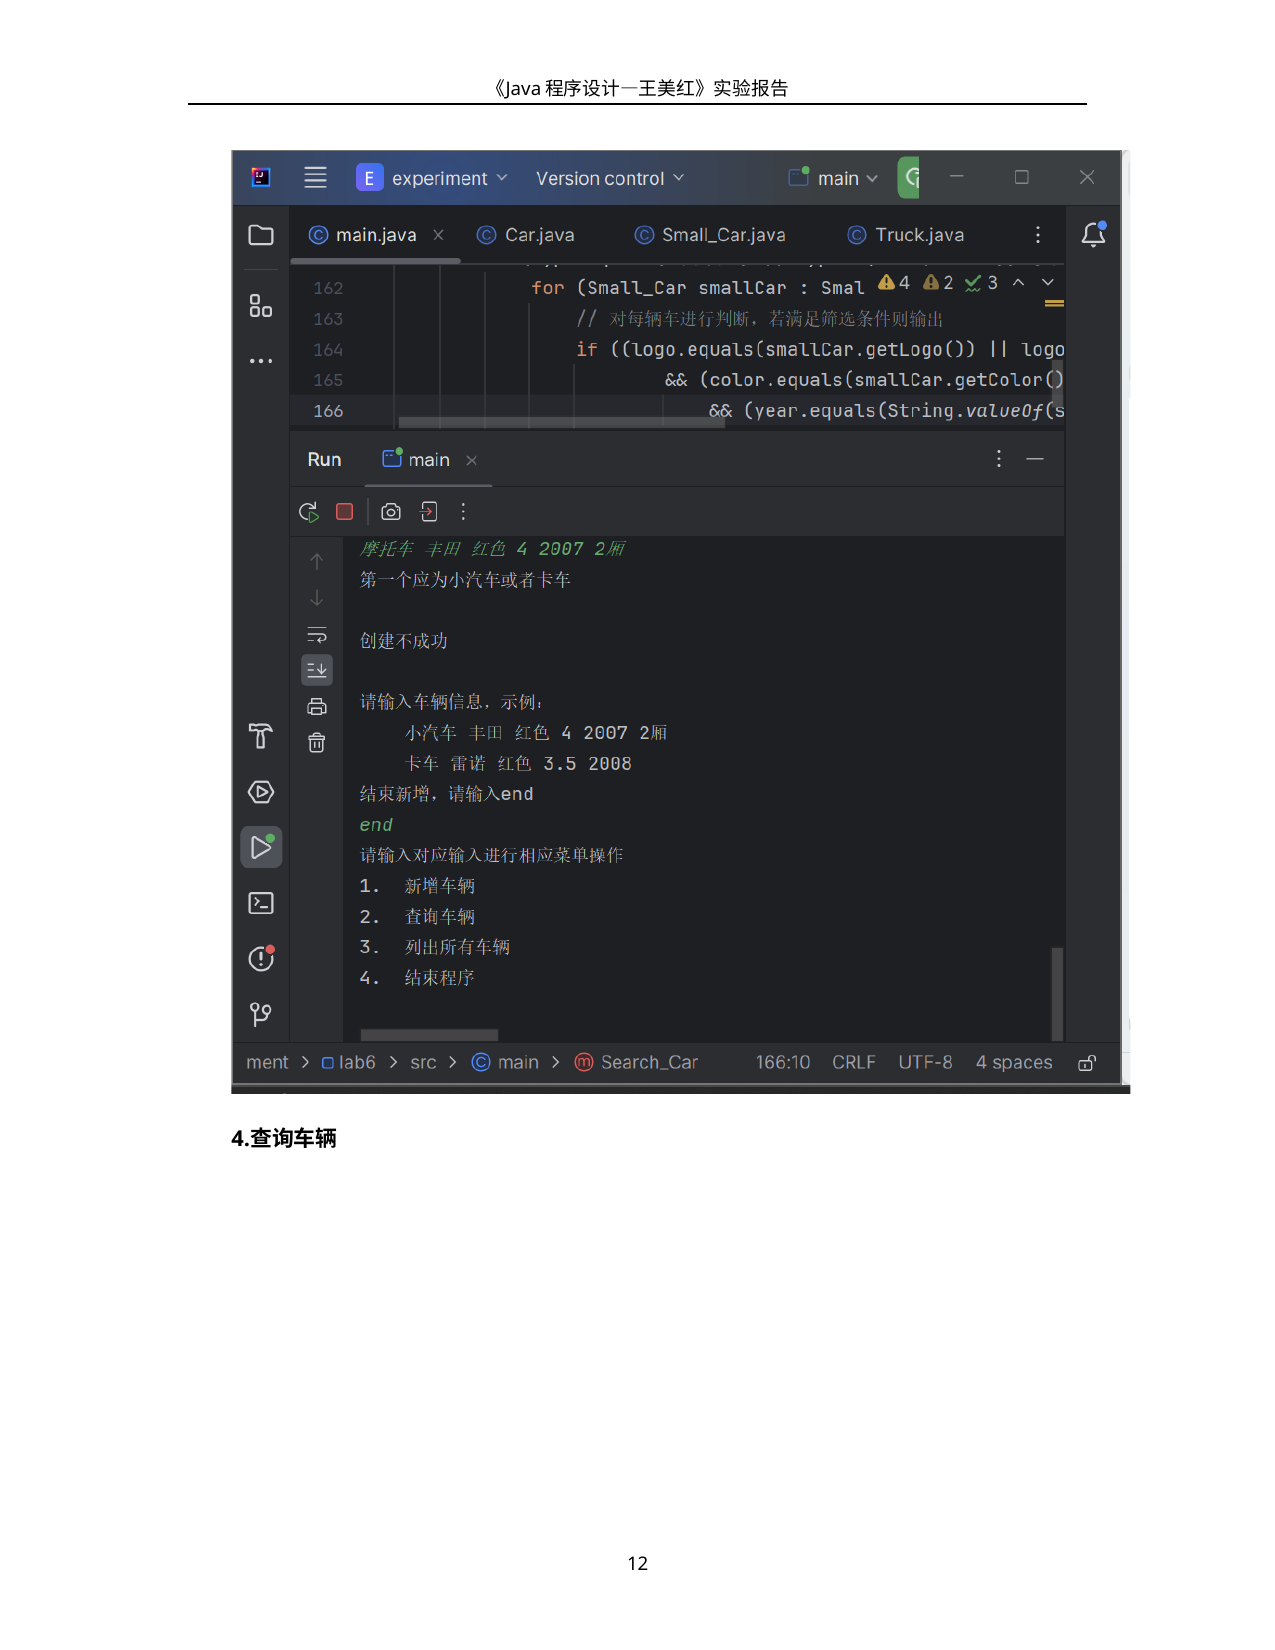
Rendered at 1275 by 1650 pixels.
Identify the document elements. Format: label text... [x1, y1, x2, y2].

picture [231, 150, 1131, 1094]
text 4.查询车辆 [187, 1121, 1087, 1153]
